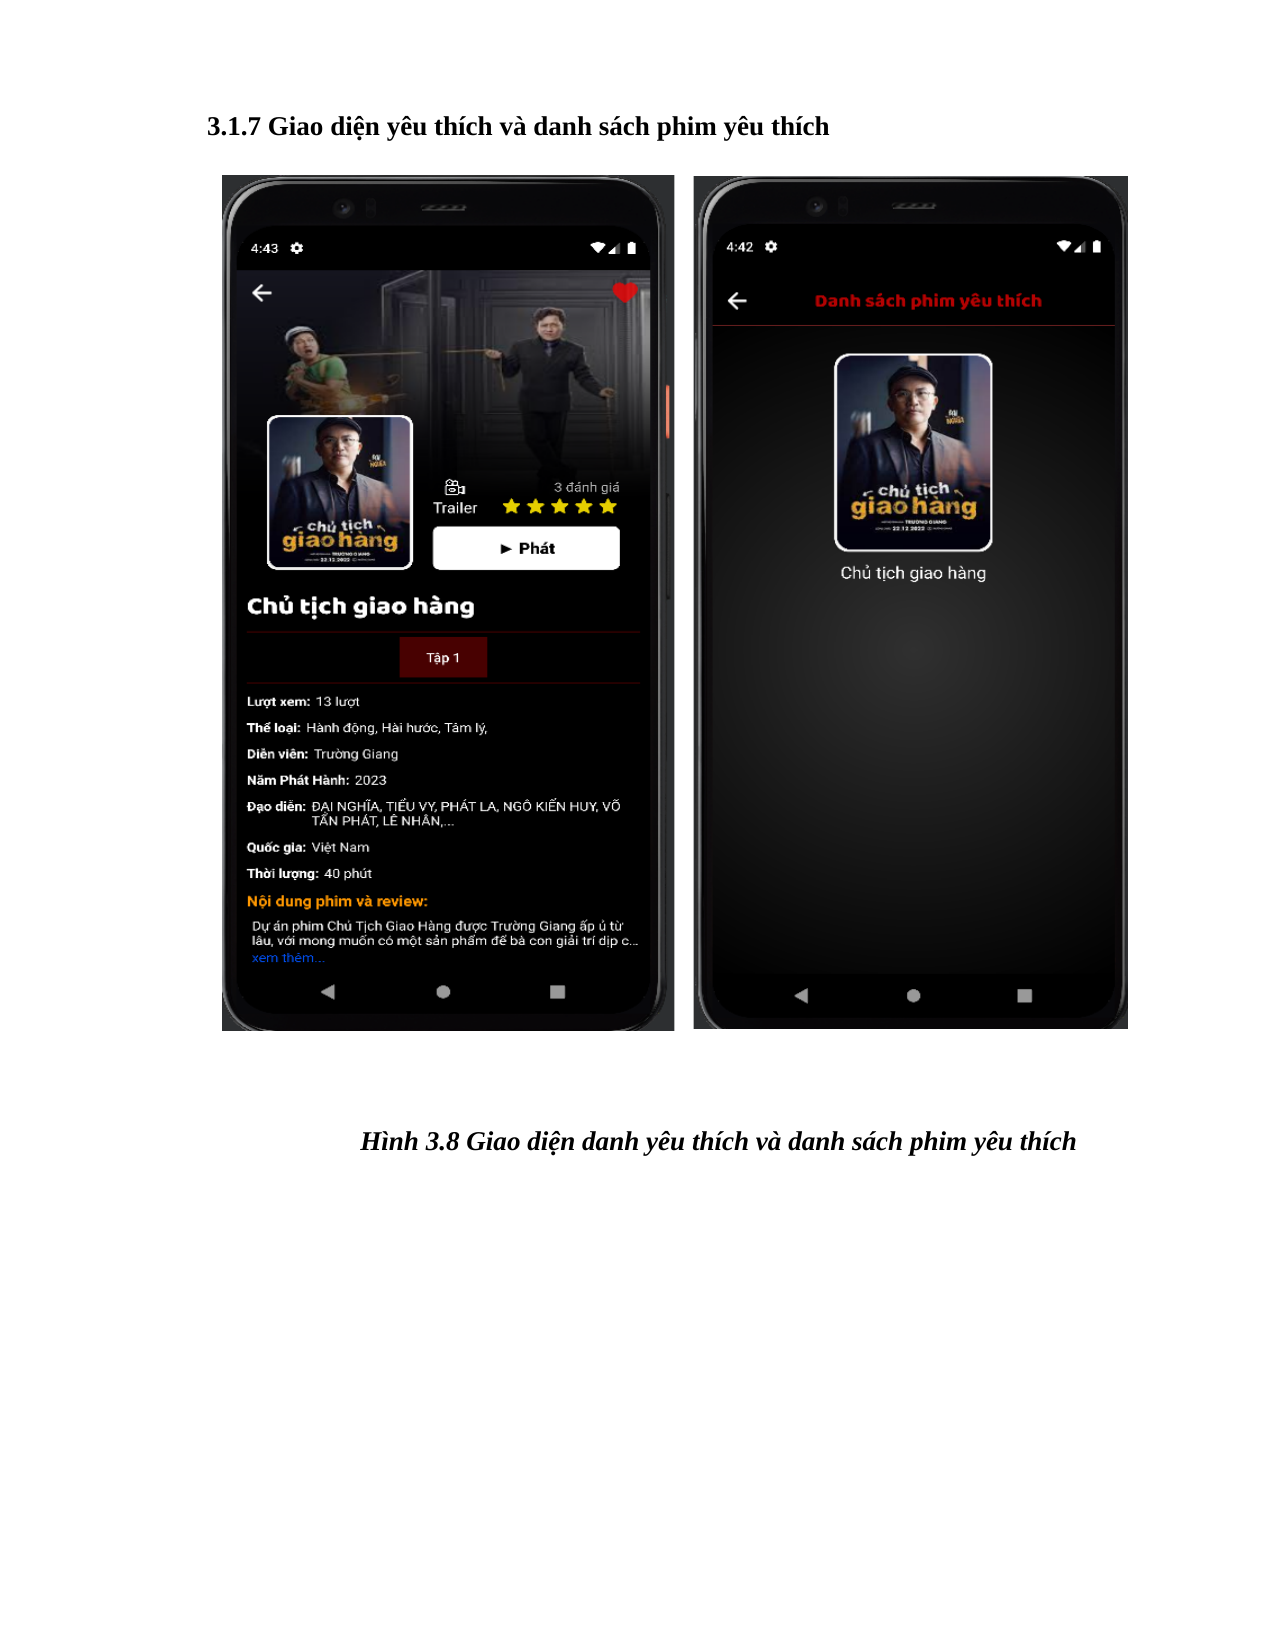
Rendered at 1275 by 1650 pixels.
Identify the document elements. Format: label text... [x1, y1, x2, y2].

picture [222, 175, 675, 1031]
subtitle 3.1.7 Giao diện yêu thích và danh sách phim yêu thích [177, 110, 1275, 142]
subtitle Hình 3.8 Giao diện danh yêu thích và danh sách phim yêu thích [162, 1125, 1275, 1156]
picture [693, 176, 1128, 1029]
